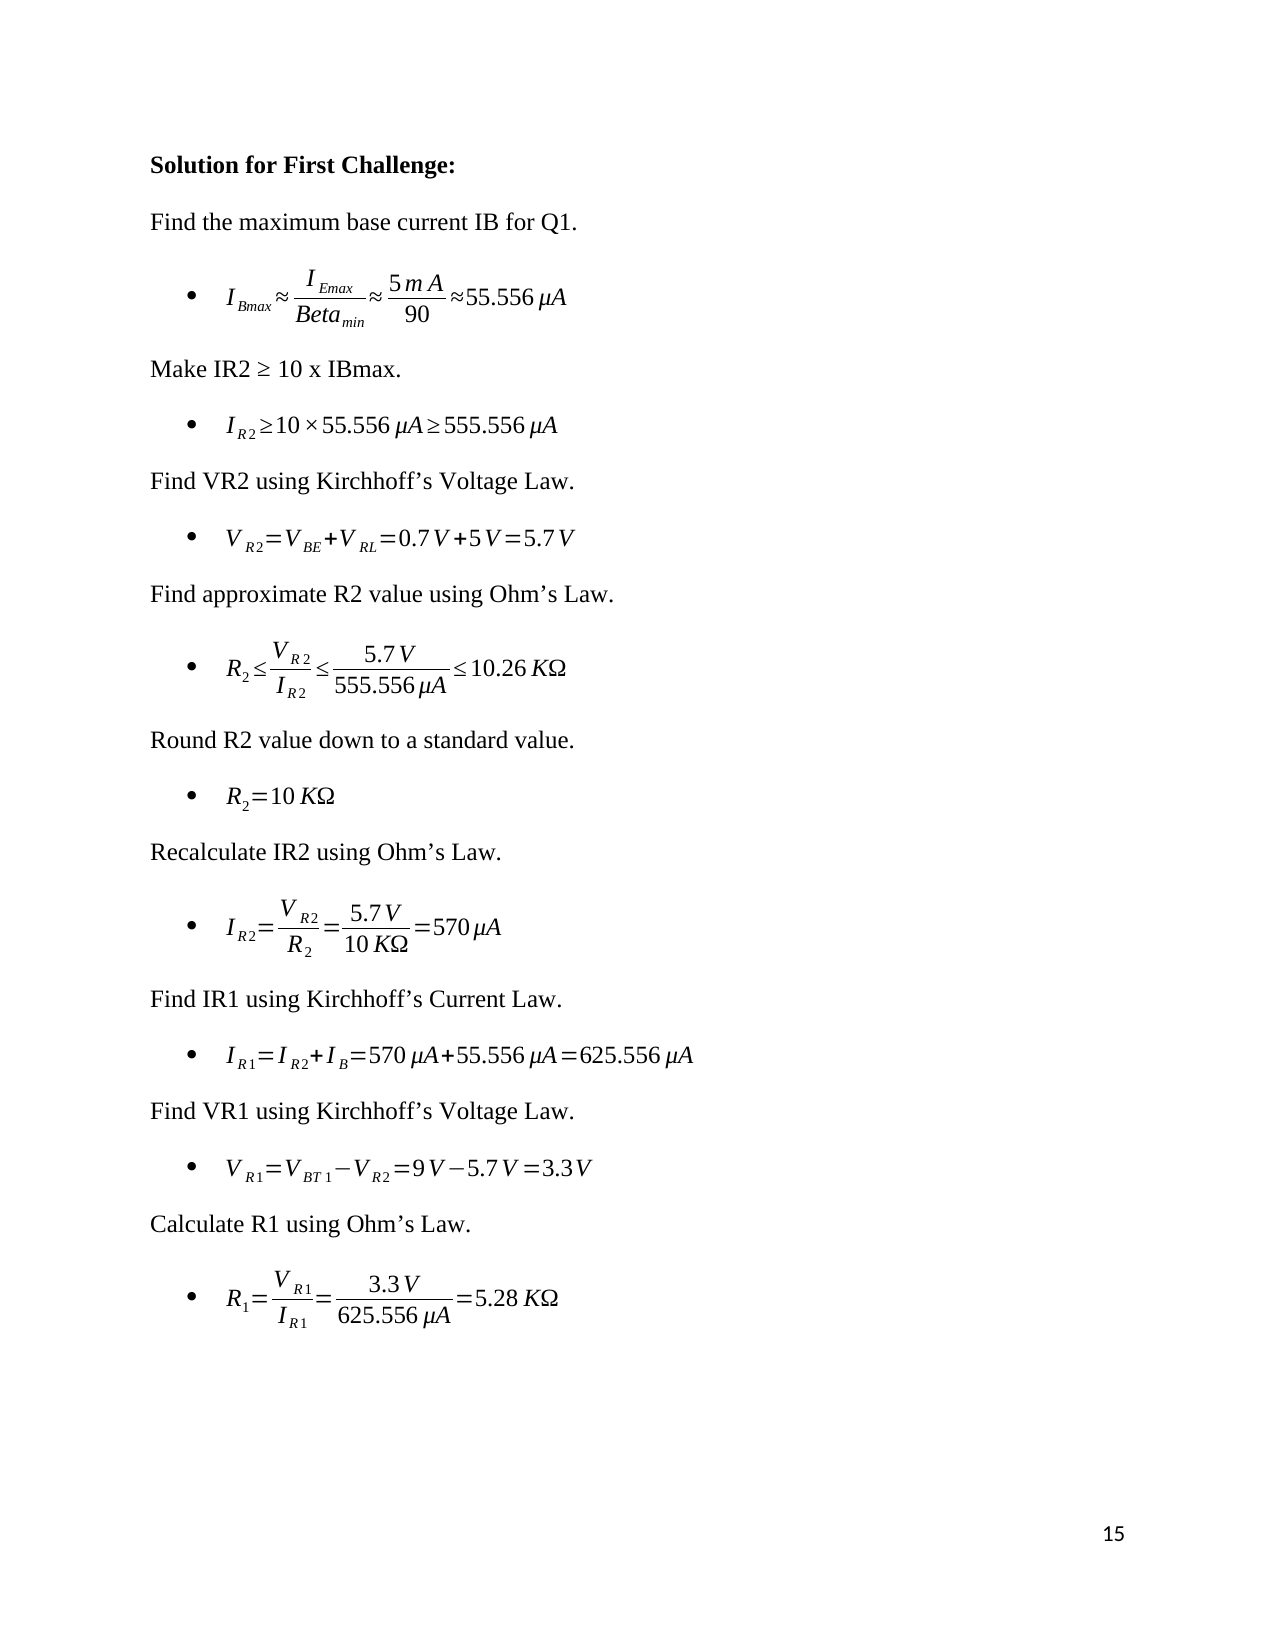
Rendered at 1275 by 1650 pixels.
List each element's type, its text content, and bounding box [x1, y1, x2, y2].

text Find VR2 using Kirchhoff’s Voltage Law. [150, 466, 1125, 495]
text Find VR1 using Kirchhoff’s Voltage Law. [150, 1096, 1125, 1125]
text Recalculate IR2 using Ohm’s Law. [150, 837, 1125, 866]
text Find IR1 using Kirchhoff’s Current Law. [150, 984, 1125, 1013]
text Solution for First Challenge: [150, 150, 1125, 179]
text Round R2 value down to a standard value. [150, 725, 1125, 754]
text Make IR2 10 x IBmax. [150, 354, 1125, 383]
text Find the maximum base current IB for Q1. [150, 207, 1125, 236]
text Find approximate R2 value using Ohm’s Law. [150, 579, 1125, 607]
text Calculate R1 using Ohm’s Law. [150, 1209, 1125, 1237]
